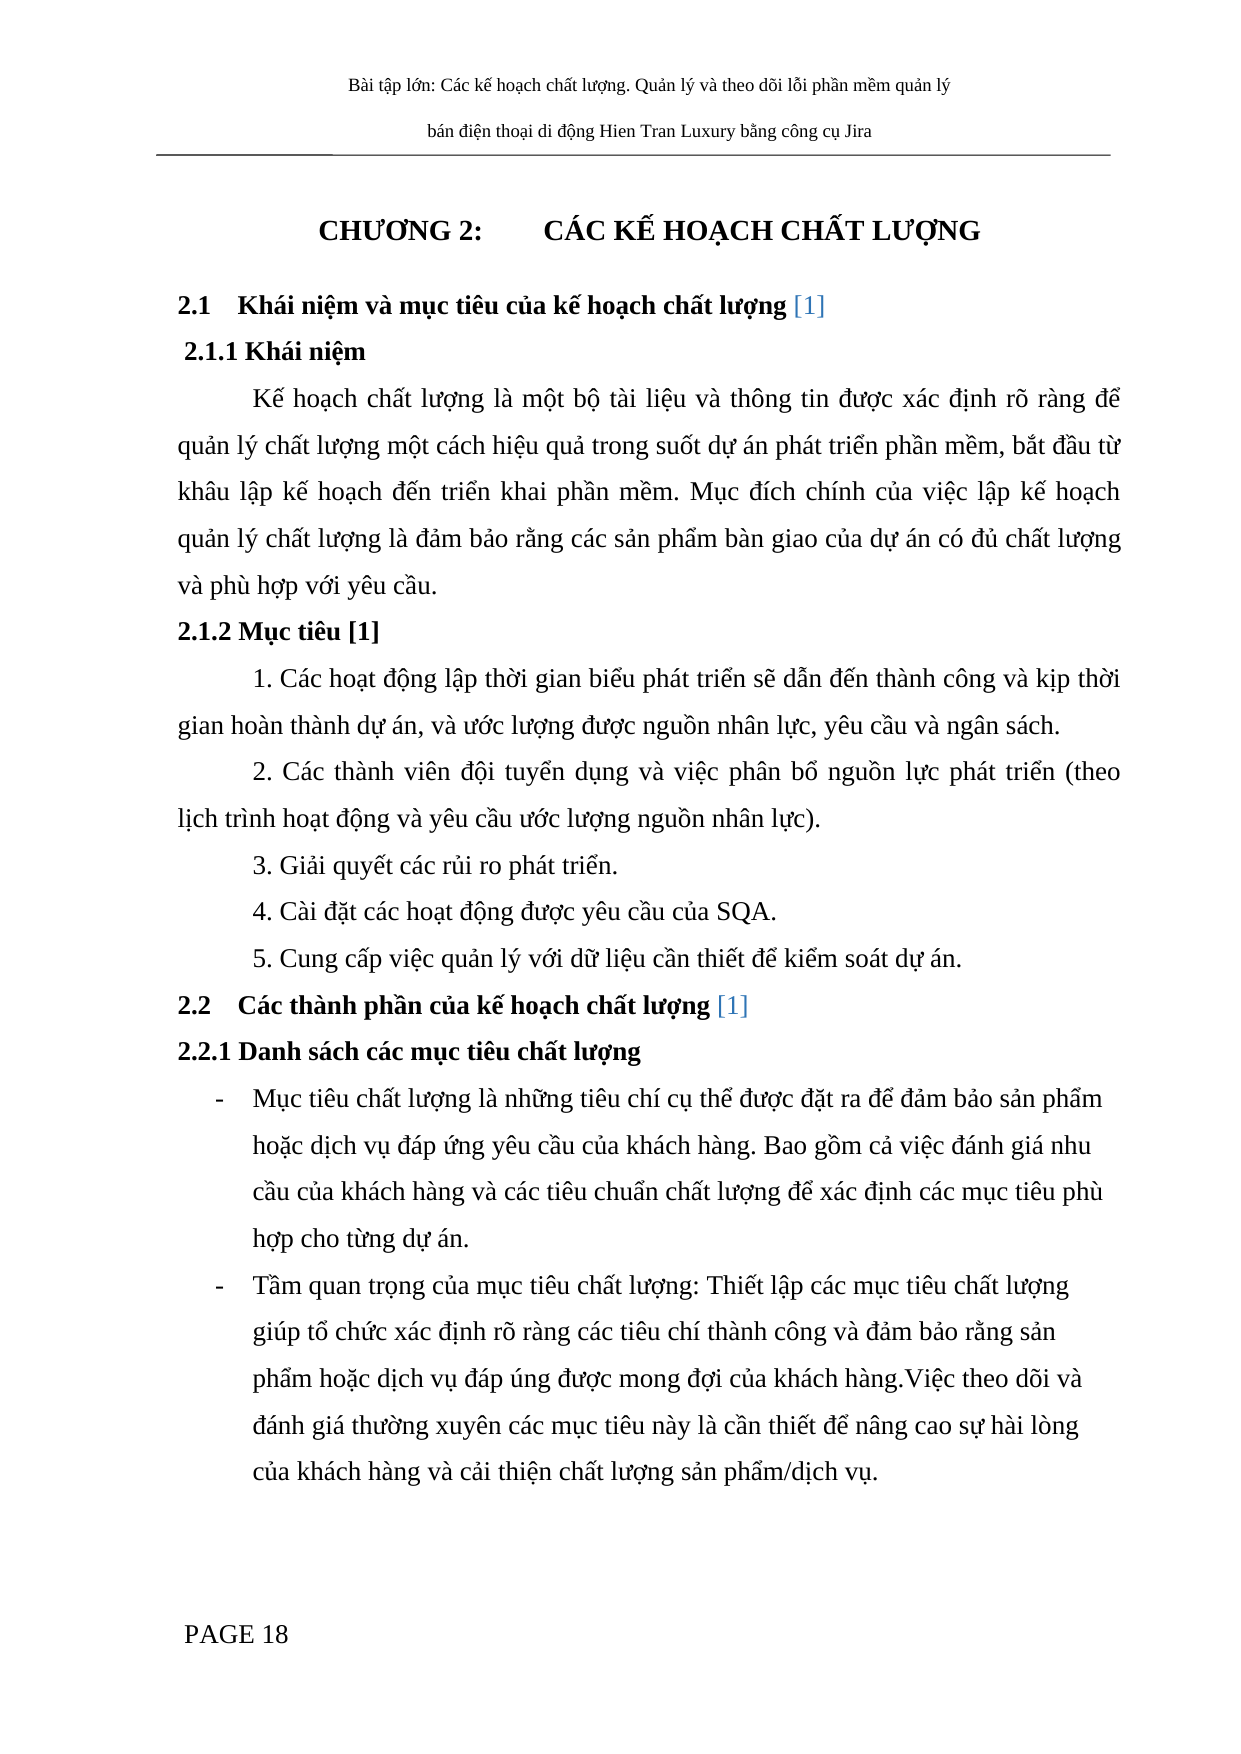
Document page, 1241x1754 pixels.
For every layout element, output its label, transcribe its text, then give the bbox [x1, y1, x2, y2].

subtitle Các thành phần của kế hoạch chất lượng [177, 989, 1122, 1020]
subtitle CÁC KẾ HOẠCH CHẤT LƯỢNG [177, 213, 1122, 247]
list Tầm quan trọng của mục tiêu chất lượng: Thiết lập các mục tiêu chất lượng giúp tổ chức xác định rõ ràng các tiêu chí thành công và đảm bảo rằng sản phẩm hoặc dịch vụ đáp úng được mong đợi của khách hàng.Việc theo dõi và đánh giá thường xuyên các mục tiêu này là cần thiết để nâng cao sự hài lòng của khách hàng và cải thiện chất lượng sản phẩm/dịch vụ. [215, 1269, 1122, 1487]
subtitle 2.2.1 Danh sách các mục tiêu chất lượng [177, 1036, 1122, 1067]
subtitle Khái niệm và mục tiêu của kế hoạch chất lượng [177, 289, 1122, 320]
list Mục tiêu chất lượng là những tiêu chí cụ thể được đặt ra để đảm bảo sản phẩm hoặc dịch vụ đáp ứng yêu cầu của khách hàng. Bao gồm cả việc đánh giá nhu cầu của khách hàng và các tiêu chuẩn chất lượng để xác định các mục tiêu phù hợp cho từng dự án. [215, 1082, 1122, 1253]
list 1. Các hoạt động lập thời gian biểu phát triển sẽ dẫn đến thành công và kịp thời gian hoàn thành dự án, và ước lượng được nguồn nhân lực, yêu cầu và ngân sách. [177, 662, 1122, 740]
list 2. Các thành viên đội tuyển dụng và việc phân bổ nguồn lực phát triển (theo lịch trình hoạt động và yêu cầu ước lượng nguồn nhân lực). [177, 756, 1122, 833]
list 4. Cài đặt các hoạt động được yêu cầu của SQA. [177, 896, 1122, 927]
list Kế hoạch chất lượng là một bộ tài liệu và thông tin được xác định rõ ràng để quản lý chất lượng một cách hiệu quả trong suốt dự án phát triển phần mềm, bắt đầu từ khâu lập kế hoạch đến triển khai phần mềm. Mục đích chính của việc lập kế hoạch quản lý chất lượng là đảm bảo rằng các sản phẩm bàn giao của dự án có đủ chất lượng và phù hợp với yêu cầu. [177, 382, 1122, 600]
subtitle 2.1.1 Khái niệm [177, 336, 1122, 367]
subtitle 2.1.2 Mục tiêu [177, 616, 1122, 647]
list 5. Cung cấp việc quản lý với dữ liệu cần thiết để kiểm soát dự án. [177, 942, 1122, 973]
list 3. Giải quyết các rủi ro phát triển. [177, 849, 1122, 880]
